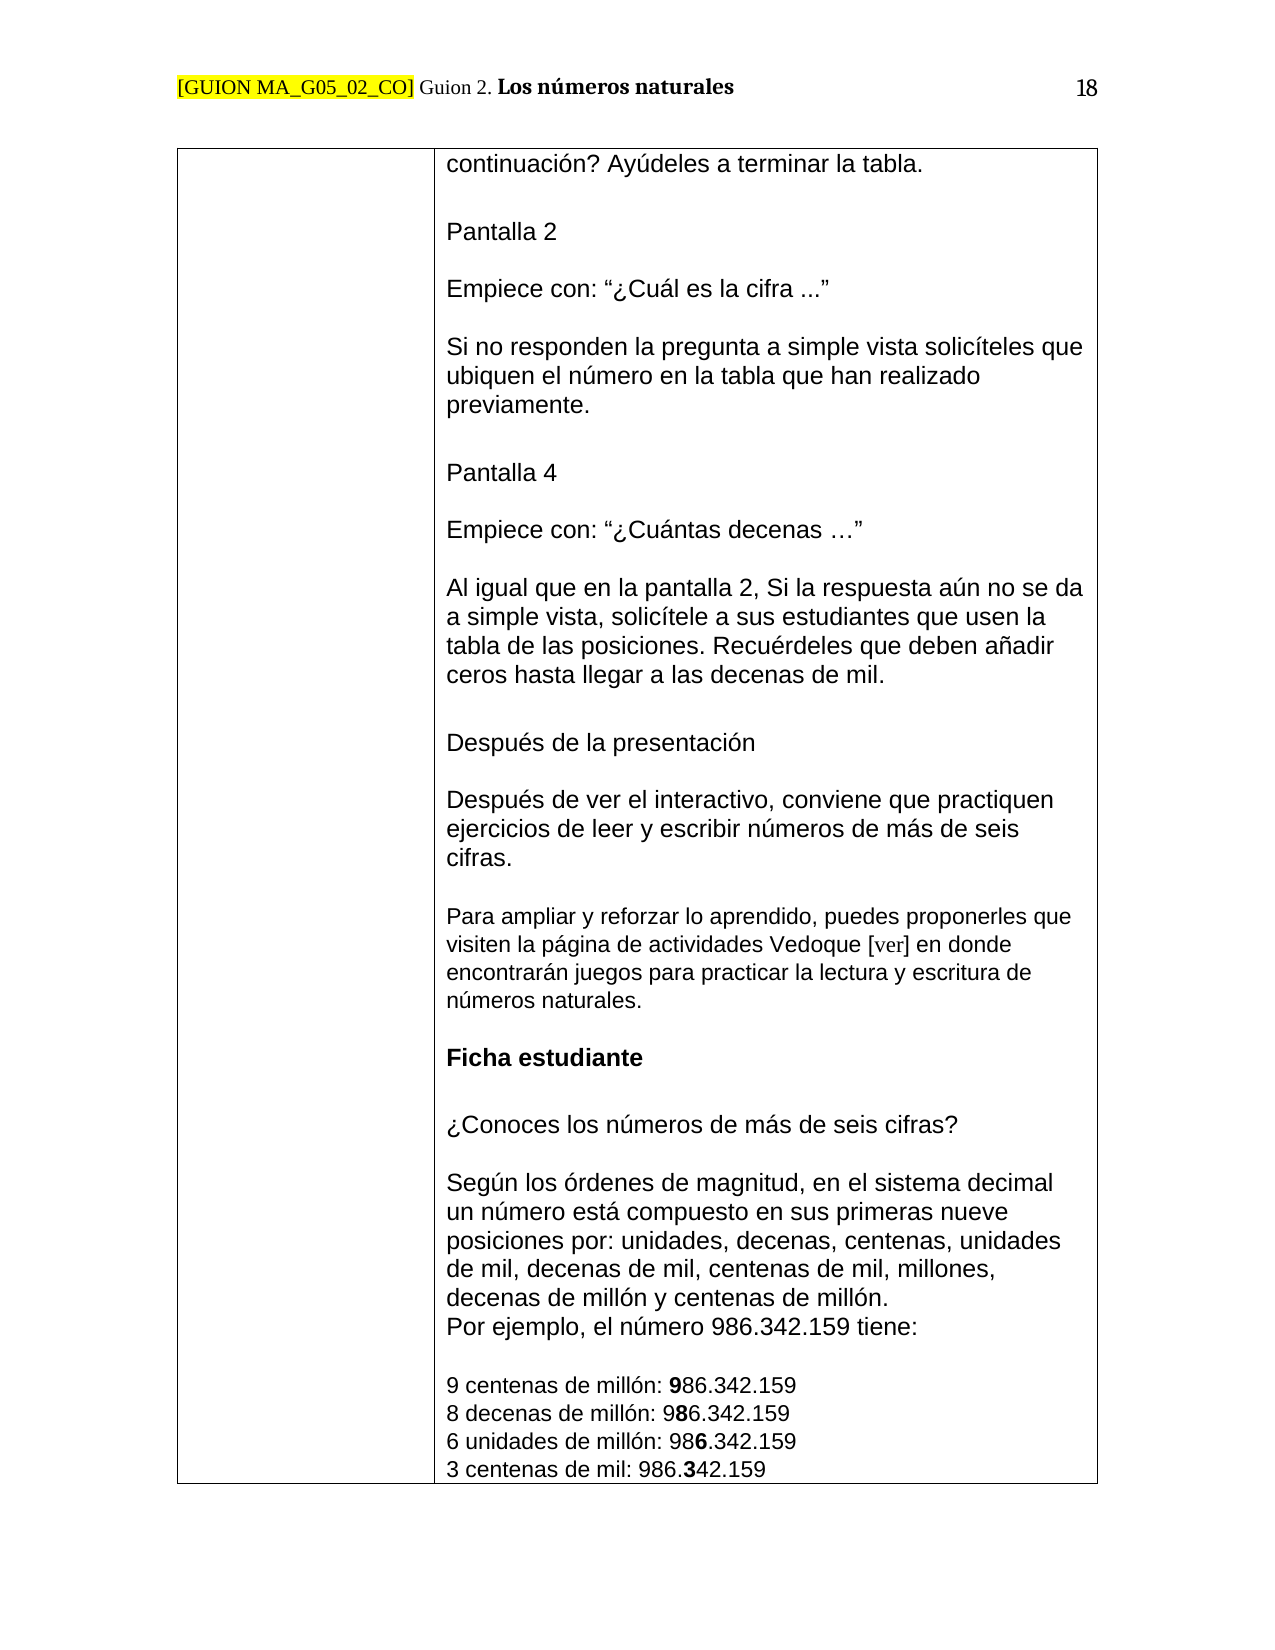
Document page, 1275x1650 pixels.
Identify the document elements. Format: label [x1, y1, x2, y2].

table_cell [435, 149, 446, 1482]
table_cell [178, 149, 434, 1482]
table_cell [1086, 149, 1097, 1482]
